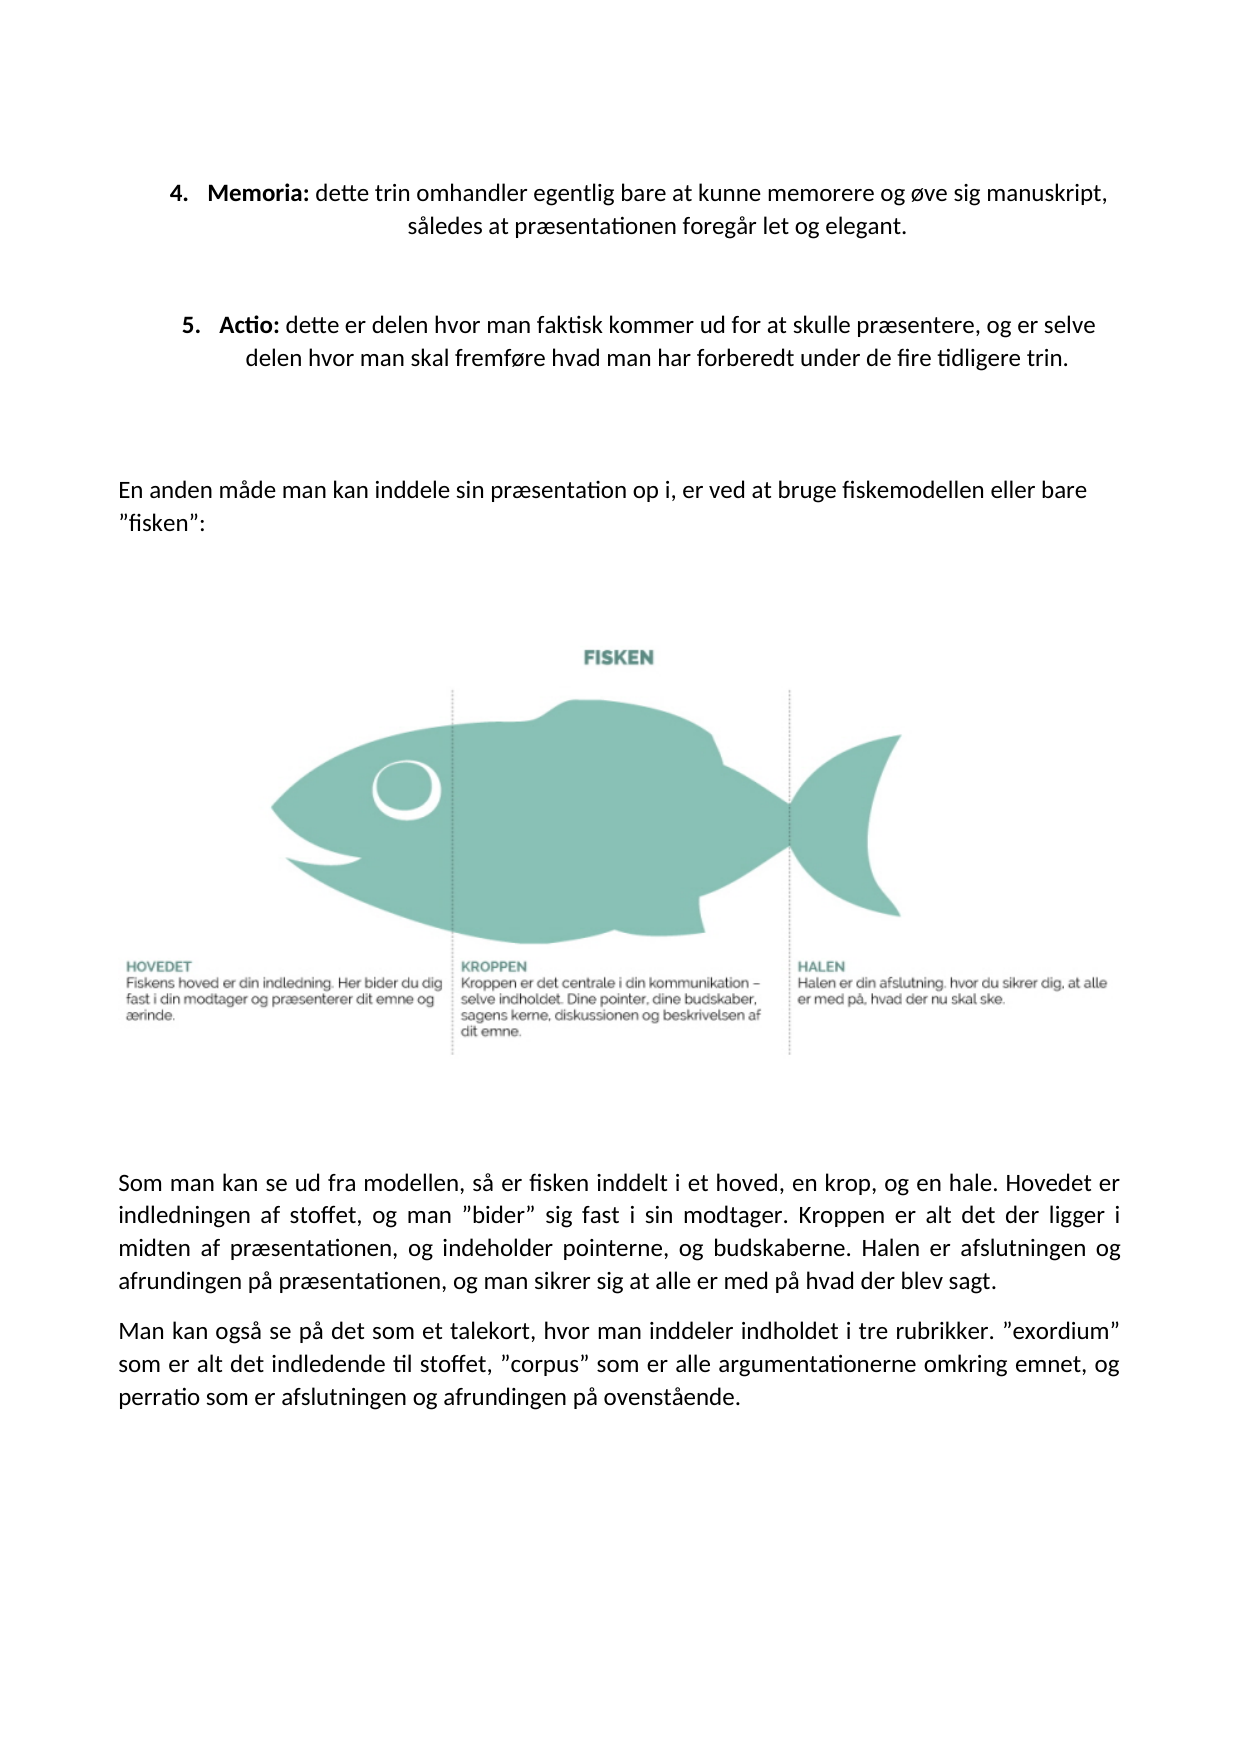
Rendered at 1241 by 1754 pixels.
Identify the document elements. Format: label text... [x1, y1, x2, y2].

picture [118, 606, 1123, 1099]
text Som man kan se ud fra modellen, så er fisken inddelt i et hoved, en krop, og en hale. Hovedet er indledningen af stoffet, og man ”bider” sig fast i sin modtager. Kroppen er alt det der ligger i midten af præsentationen, og indeholder pointerne, og budskaberne. Halen er afslutningen og afrundingen på præsentationen, og man sikrer sig at alle er med på hvad der blev sagt. [118, 1167, 1122, 1296]
list Actio: dette er delen hvor man faktisk kommer ud for at skulle præsentere, og er selve delen hvor man skal fremføre hvad man har forberedt under de fire tidligere trin. [156, 309, 1122, 373]
list Memoria: dette trin omhandler egentlig bare at kunne memorere og øve sig manuskript, således at præsentationen foregår let og elegant. [156, 177, 1122, 241]
text En anden måde man kan inddele sin præsentation op i, er ved at bruge fiskemodellen eller bare ”fisken”: [118, 474, 1122, 538]
text Man kan også se på det som et talekort, hvor man inddeler indholdet i tre rubrikker. ”exordium” som er alt det indledende til stoffet, ”corpus” som er alle argumentationerne omkring emnet, og perratio som er afslutningen og afrundingen på ovenstående. [118, 1315, 1122, 1411]
